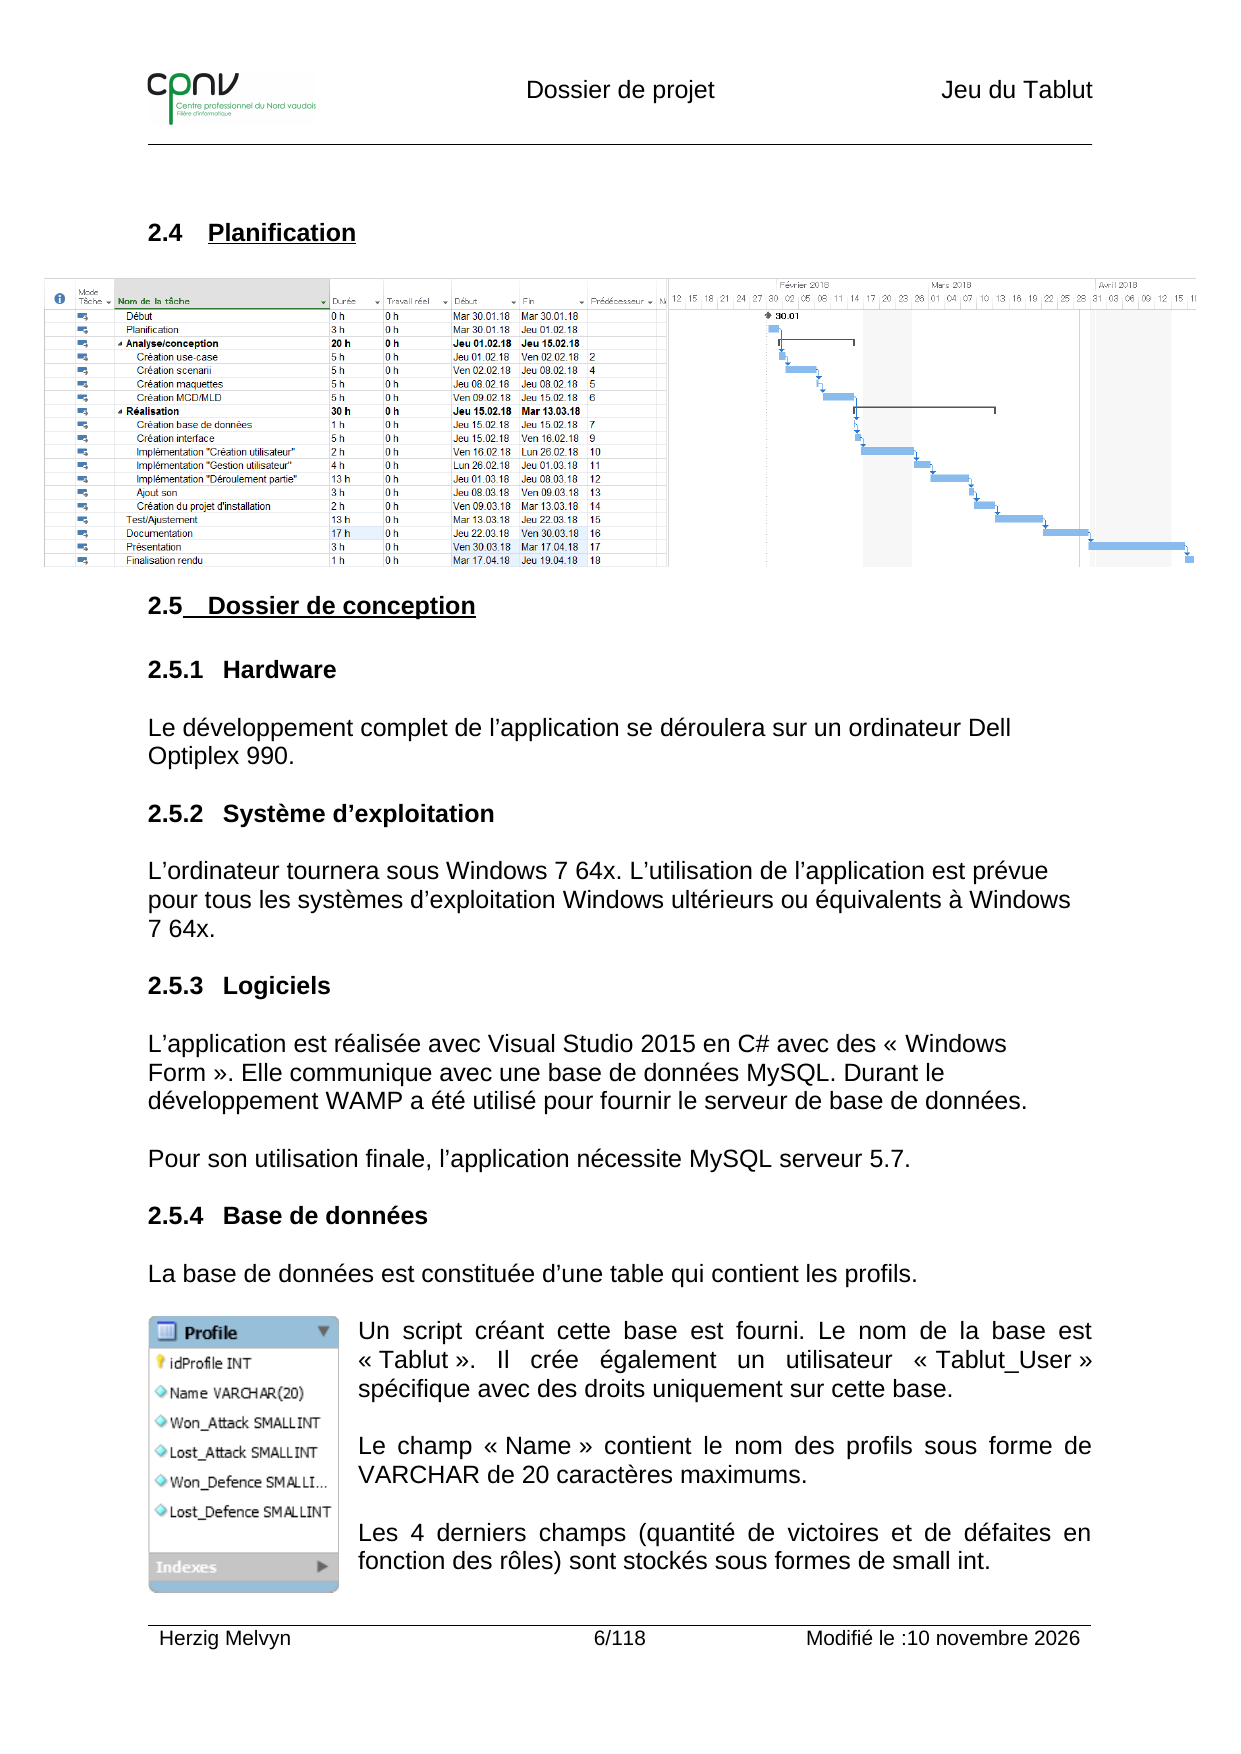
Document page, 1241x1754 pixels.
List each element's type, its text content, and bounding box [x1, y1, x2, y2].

subtitle Système d’exploitation [148, 799, 1092, 827]
subtitle Base de données [148, 1201, 1092, 1230]
picture [147, 73, 316, 125]
subtitle Logiciels [148, 971, 1092, 1000]
text La base de données est constituée d’une table qui contient les profils. [148, 1259, 1092, 1287]
subtitle Dossier de conception [148, 567, 1092, 620]
text Le champ « Name » contient le nom des profils sous forme de VARCHAR de 20 caractères maximums. [339, 1431, 1092, 1489]
picture [44, 278, 1196, 567]
subtitle Planification [148, 218, 1092, 247]
text L’application est réalisée avec Visual Studio 2015 en C# avec des « Windows Form ». Elle communique avec une base de données MySQL. Durant le développement WAMP a été utilisé pour fournir le serveur de base de données. [148, 1029, 1092, 1115]
subtitle Hardware [148, 655, 1092, 684]
text Le développement complet de l’application se déroulera sur un ordinateur Dell Optiplex 990. [148, 712, 1092, 770]
text Pour son utilisation finale, l’application nécessite MySQL serveur 5.7. [148, 1144, 1092, 1172]
text Les 4 derniers champs (quantité de victoires et de défaites en fonction des rôles) sont stockés sous formes de small int. [339, 1517, 1092, 1575]
text Un script créant cette base est fourni. Le nom de la base est « Tablut ». Il crée également un utilisateur « Tablut_User » spécifique avec des droits uniquement sur cette base. [339, 1316, 1092, 1402]
text L’ordinateur tournera sous Windows 7 64x. L’utilisation de l’application est prévue pour tous les systèmes d’exploitation Windows ultérieurs ou équivalents à Windows 7 64x. [148, 856, 1092, 942]
picture [148, 1316, 339, 1593]
